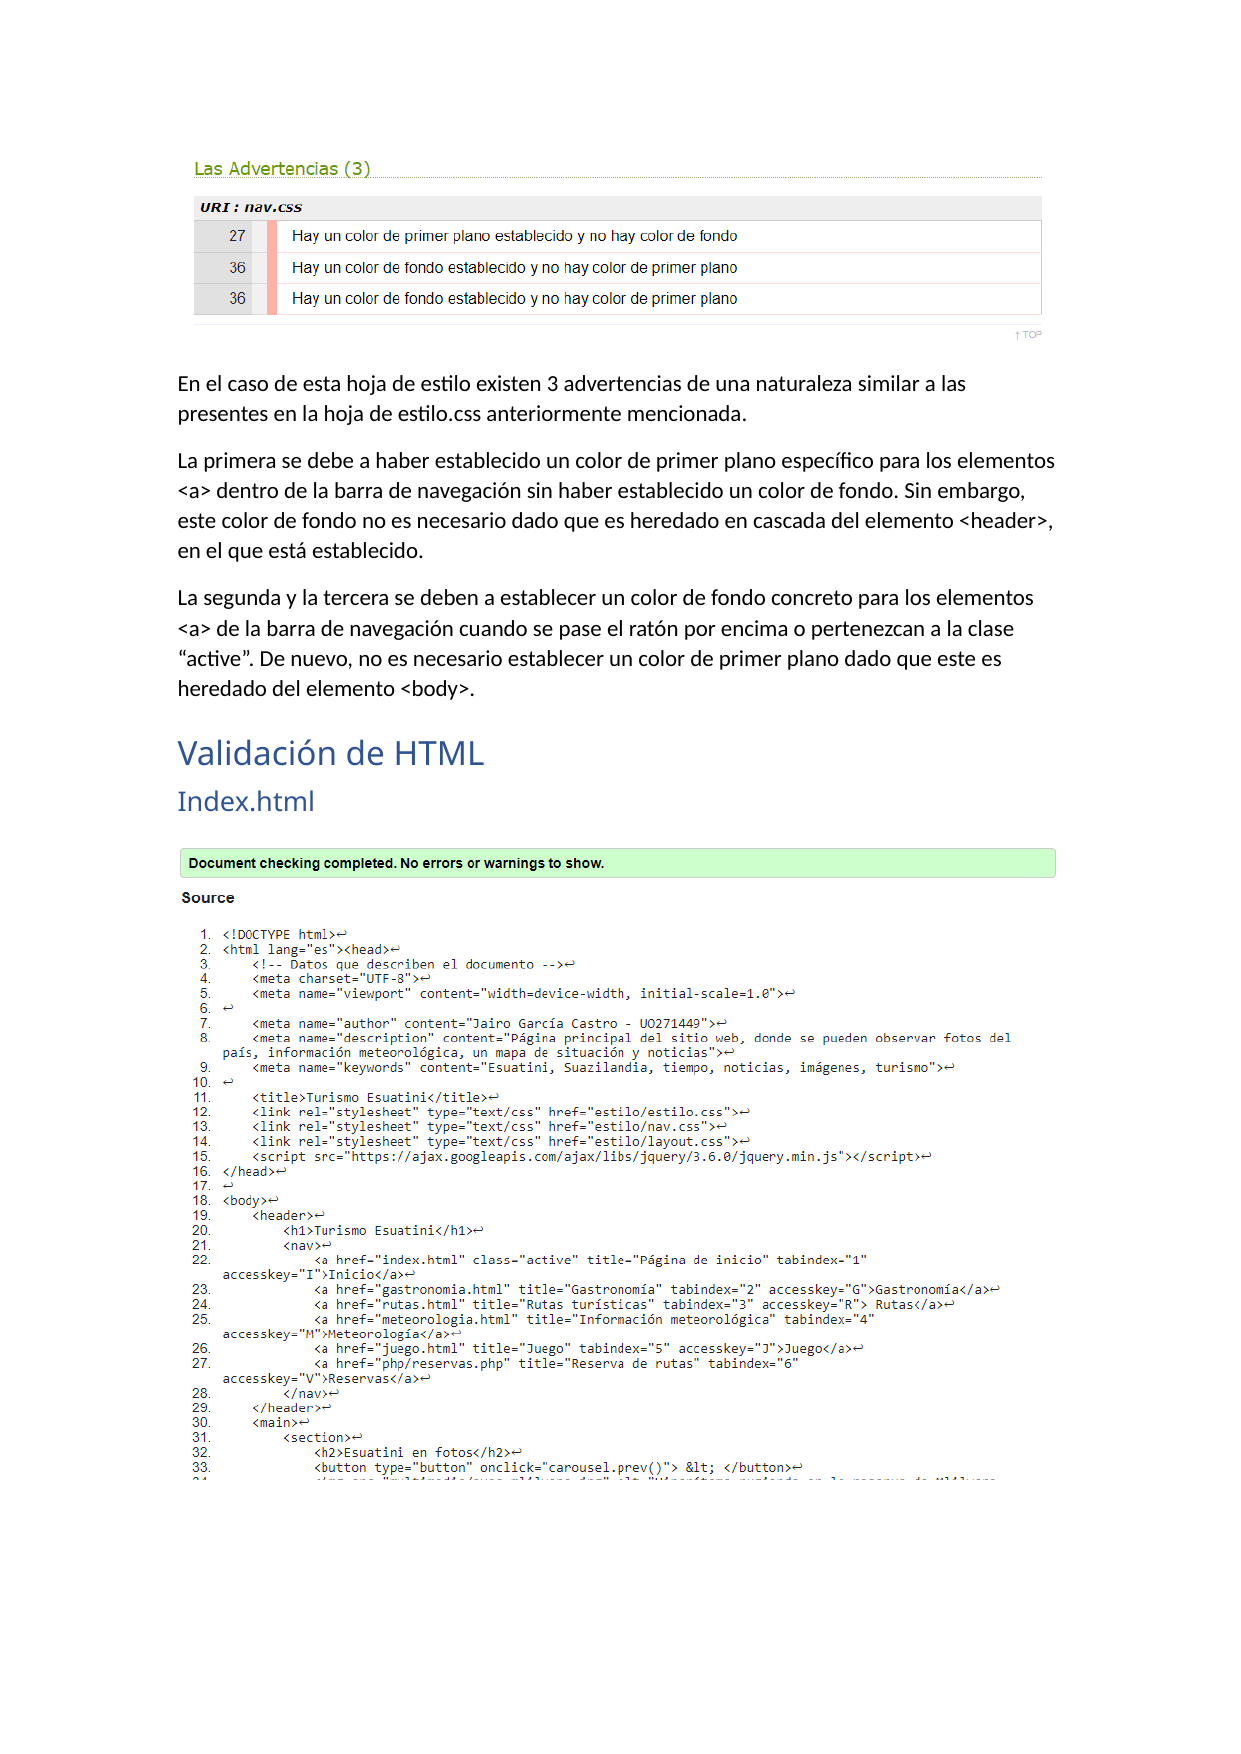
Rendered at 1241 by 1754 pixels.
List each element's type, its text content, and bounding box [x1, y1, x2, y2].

picture [177, 147, 1063, 350]
text En el caso de esta hoja de estilo existen 3 advertencias de una naturaleza similar a las presentes en la hoja de estilo.css anteriormente mencionada. [177, 369, 1063, 427]
subtitle Validación de HTML [177, 729, 1063, 775]
text La segunda y la tercera se deben a establecer un color de fondo concreto para los elementos <a> de la barra de navegación cuando se pase el ratón por encima o pertenezcan a la clase “active”. De nuevo, no es necesario establecer un color de primer plano dado que este es heredado del elemento <body>. [177, 583, 1063, 702]
subtitle Index.html [177, 782, 1063, 819]
picture [177, 822, 1063, 1480]
text La primera se debe a haber establecido un color de primer plano específico para los elementos <a> dentro de la barra de navegación sin haber establecido un color de fondo. Sin embargo, este color de fondo no es necesario dado que es heredado en cascada del elemento <header>, en el que está establecido. [177, 446, 1063, 564]
